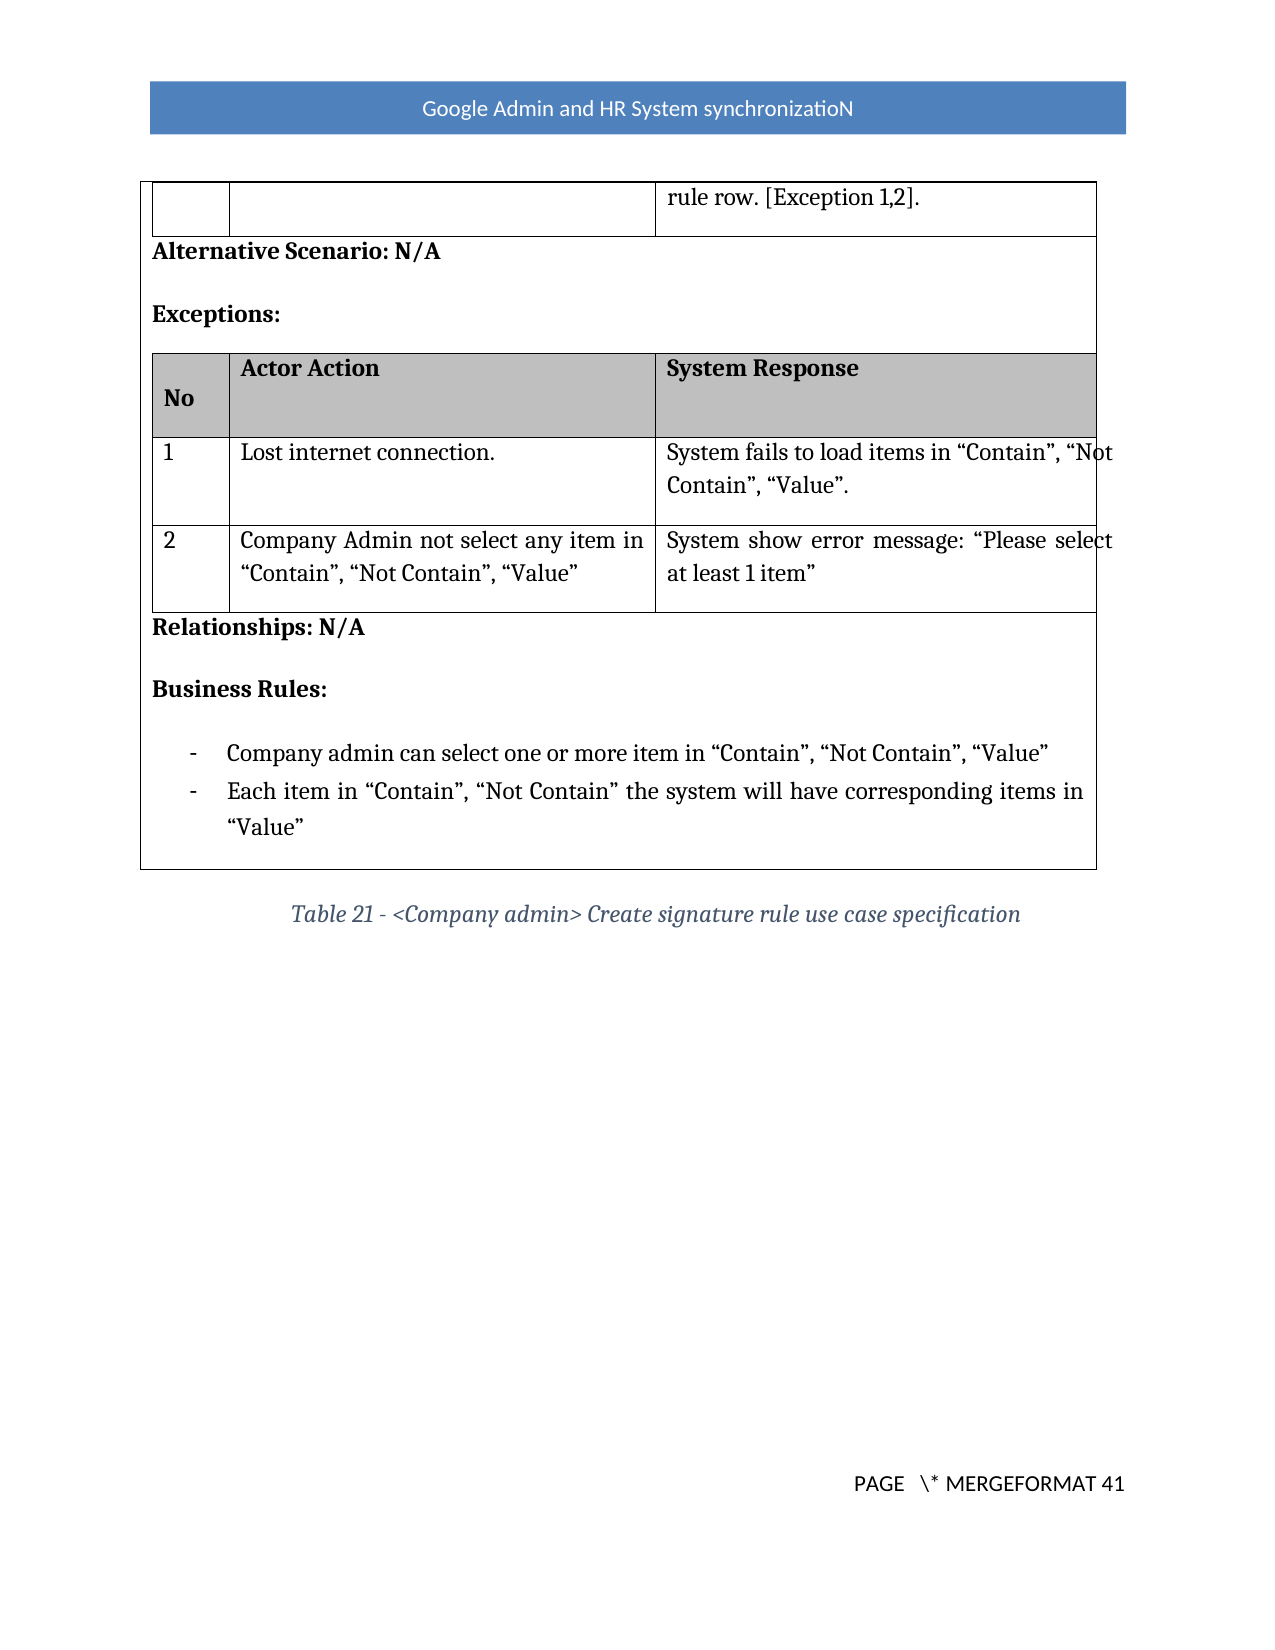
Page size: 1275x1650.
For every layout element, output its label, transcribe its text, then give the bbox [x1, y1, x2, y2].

text Table 21 - <Company admin> Create signature rule use case specification [187, 899, 1125, 928]
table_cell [141, 182, 1096, 869]
